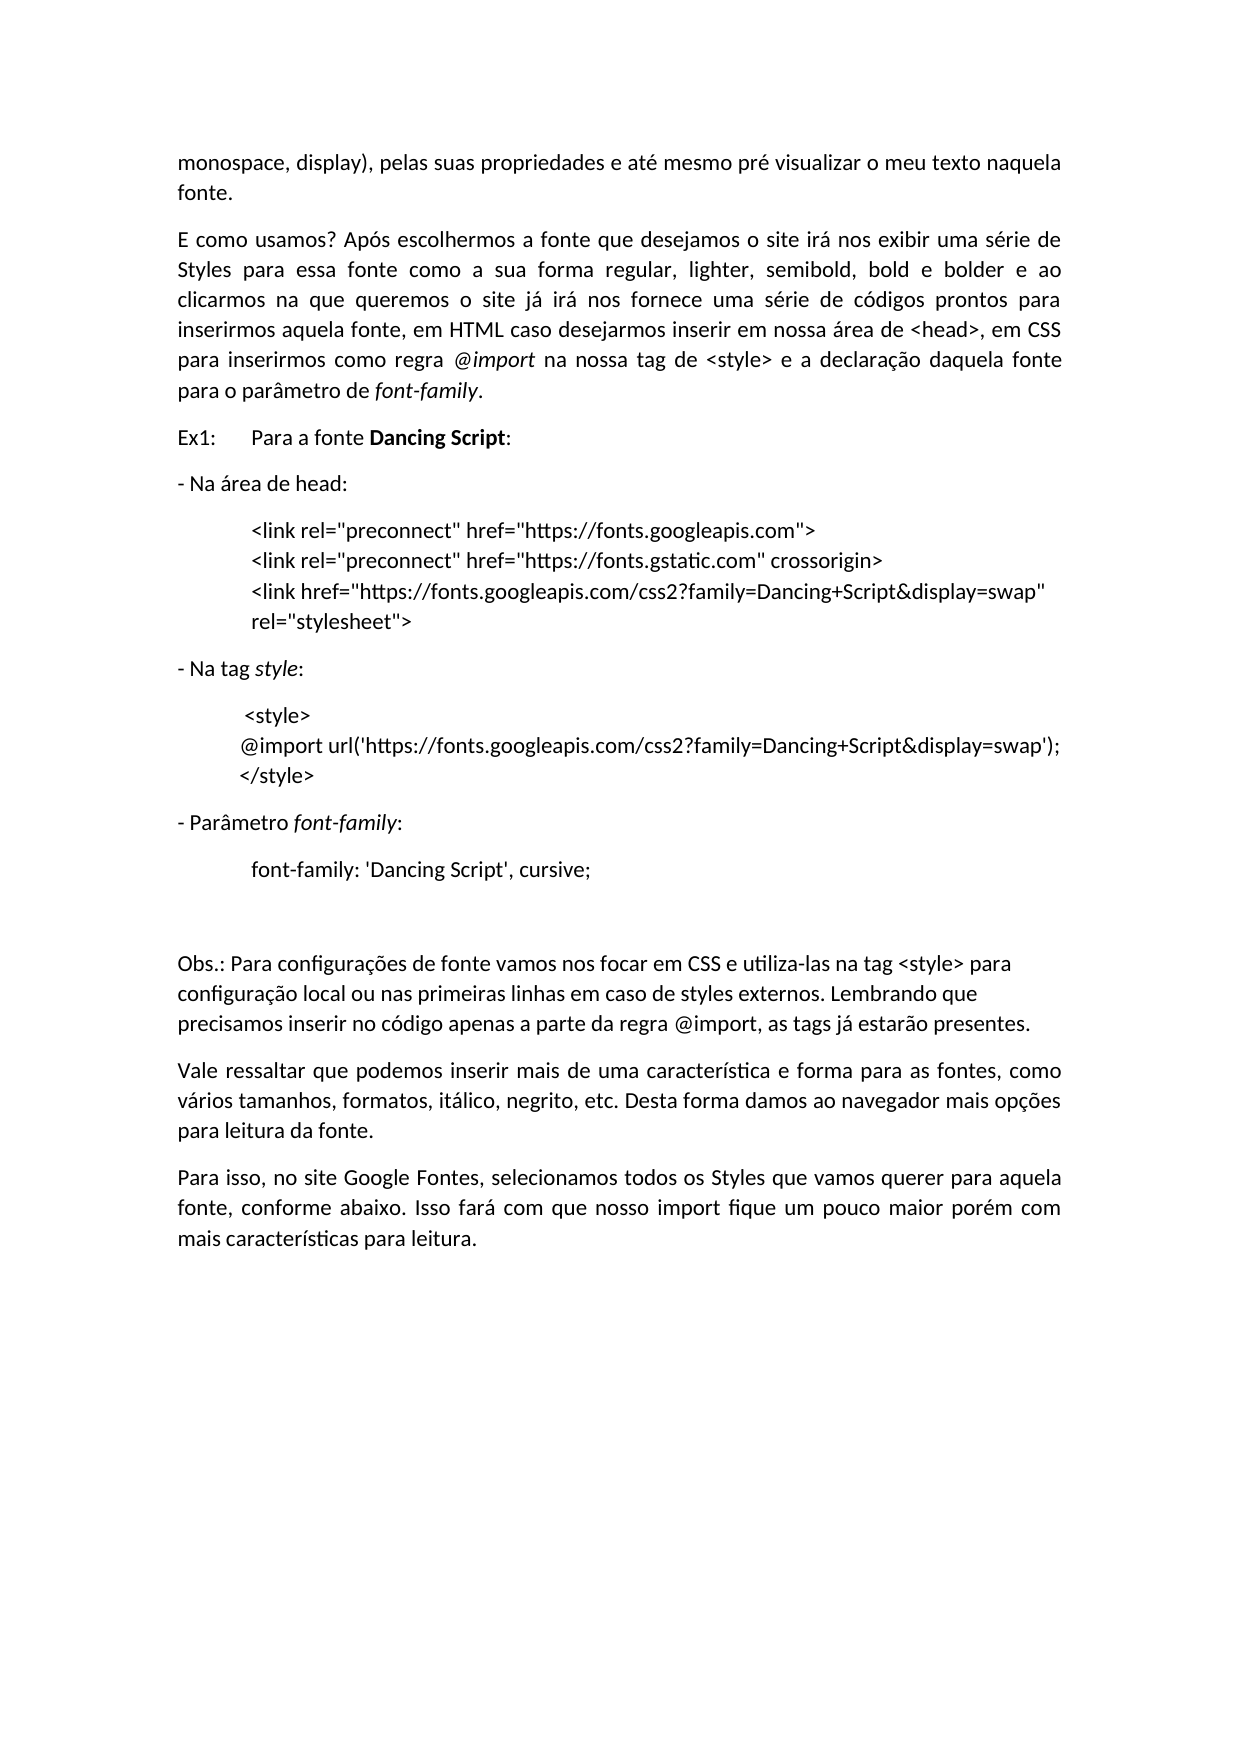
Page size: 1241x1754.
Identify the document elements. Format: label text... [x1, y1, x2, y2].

text Para isso, no site Google Fontes, selecionamos todos os Styles que vamos querer para aquela fonte, conforme abaixo. Isso fará com que nosso import fique um pouco maior porém com mais características para leitura. [177, 1163, 1063, 1252]
text - Na tag style: [177, 654, 1063, 682]
text Vale ressaltar que podemos inserir mais de uma característica e forma para as fontes, como vários tamanhos, formatos, itálico, negrito, etc. Desta forma damos ao navegador mais opções para leitura da fonte. [177, 1056, 1063, 1144]
text font-family: 'Dancing Script', cursive; [177, 855, 1063, 883]
text - Na área de head: [177, 469, 1063, 497]
text <style> @import url('https://fonts.googleapis.com/css2?family=Dancing+Script&display=swap'); </style> [177, 701, 1063, 789]
text - Parâmetro font-family: [177, 808, 1063, 836]
text <link rel="preconnect" href="https://fonts.googleapis.com"> <link rel="preconnect" href="https://fonts.gstatic.com" crossorigin> <link href="https://fonts.googleapis.com/css2?family=Dancing+Script&display=swap" rel="stylesheet"> [251, 516, 1063, 635]
text E como usamos? Após escolhermos a fonte que desejamos o site irá nos exibir uma série de Styles para essa fonte como a sua forma regular, lighter, semibold, bold e bolder e ao clicarmos na que queremos o site já irá nos fornece uma série de códigos prontos para inserirmos aquela fonte, em HTML caso desejarmos inserir em nossa área de <head>, em CSS para inserirmos como regra @import na nossa tag de <style> e a declaração daquela fonte para o parâmetro de font-family. [177, 225, 1063, 404]
text Obs.: Para configurações de fonte vamos nos focar em CSS e utiliza-las na tag <style> para configuração local ou nas primeiras linhas em caso de styles externos. Lembrando que precisamos inserir no código apenas a parte da regra @import, as tags já estarão presentes. [177, 949, 1063, 1037]
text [177, 148, 1063, 206]
text Ex1: Para a fonte Dancing Script: [177, 423, 1063, 451]
